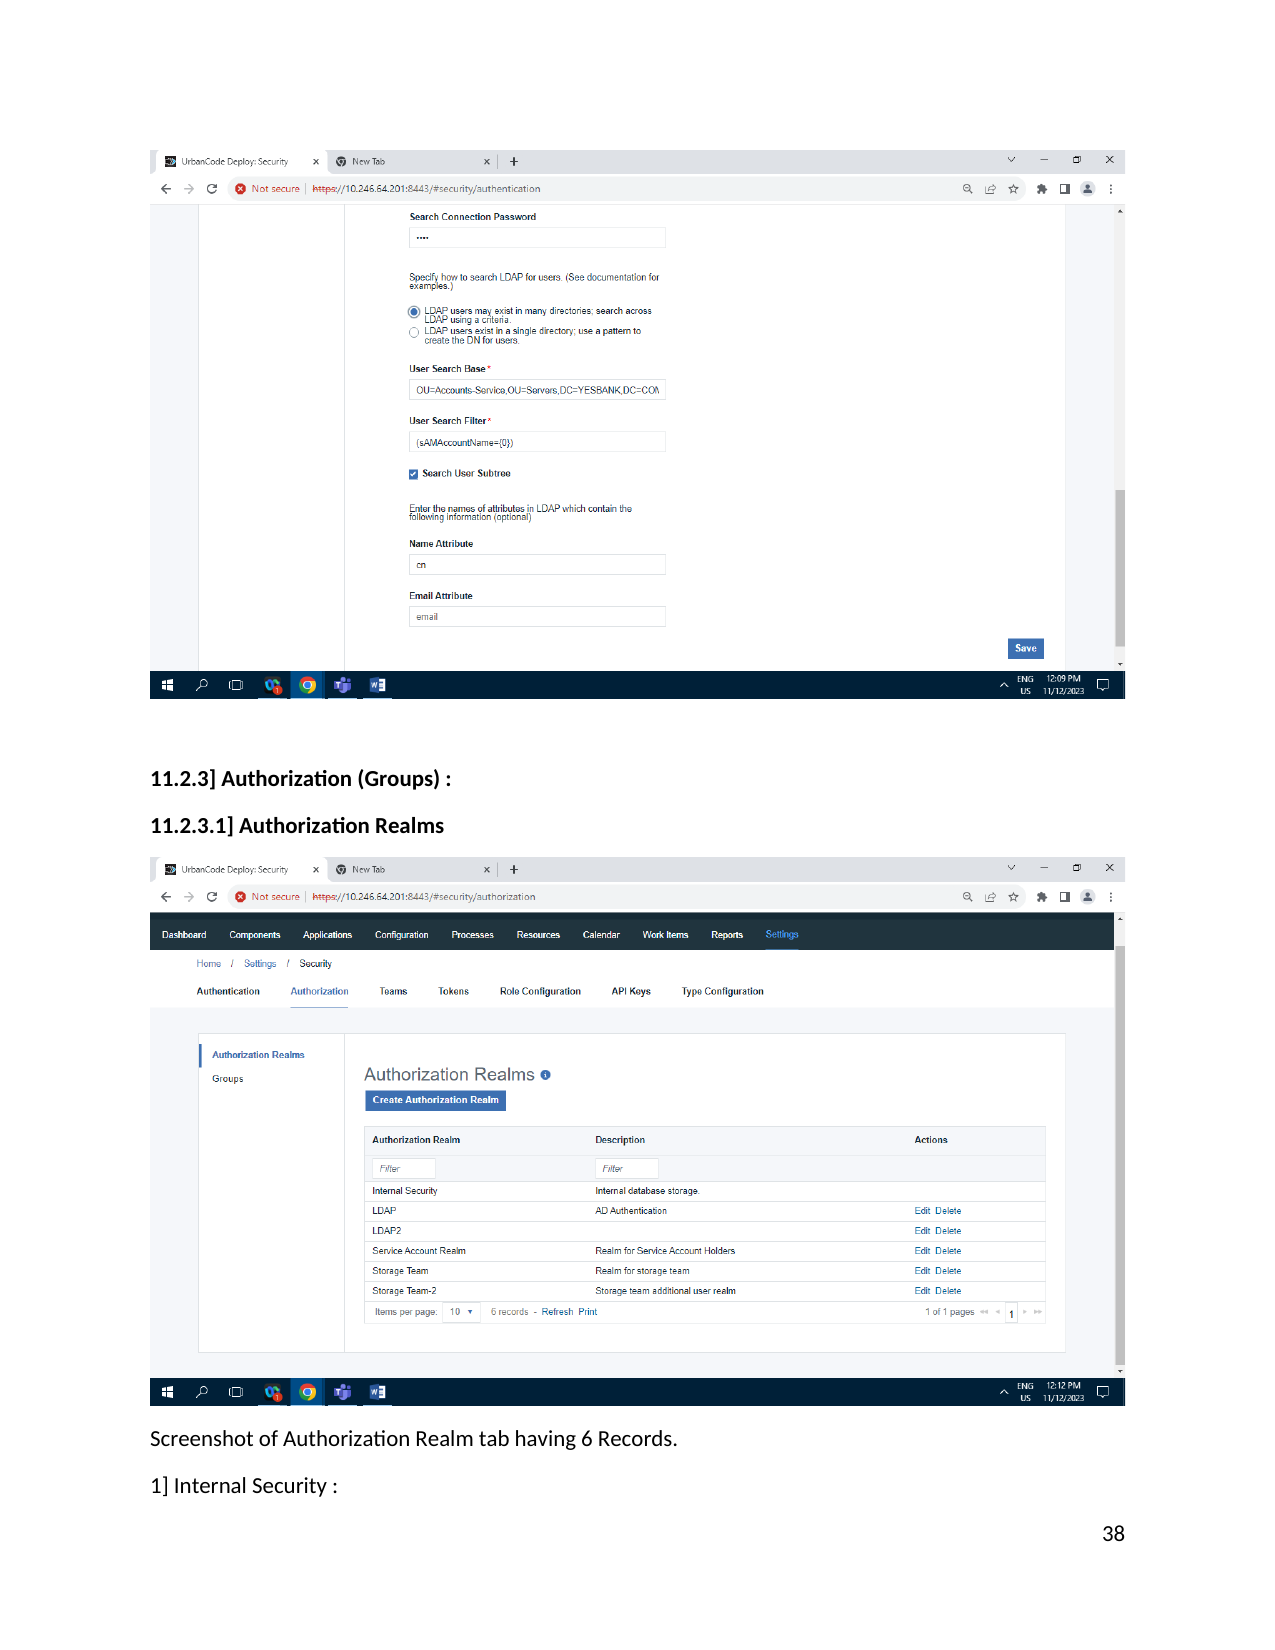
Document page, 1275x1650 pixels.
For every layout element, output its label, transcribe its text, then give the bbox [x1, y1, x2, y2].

text 1] Internal Security : [150, 1471, 1125, 1499]
picture [150, 857, 1125, 1406]
text Screenshot of Authorization Realm tab having 6 Records. [150, 1424, 1125, 1453]
picture [150, 150, 1125, 699]
text 11.2.3.1] Authorization Realms [150, 811, 1125, 839]
text 11.2.3] Authorization (Groups) : [150, 764, 1125, 792]
